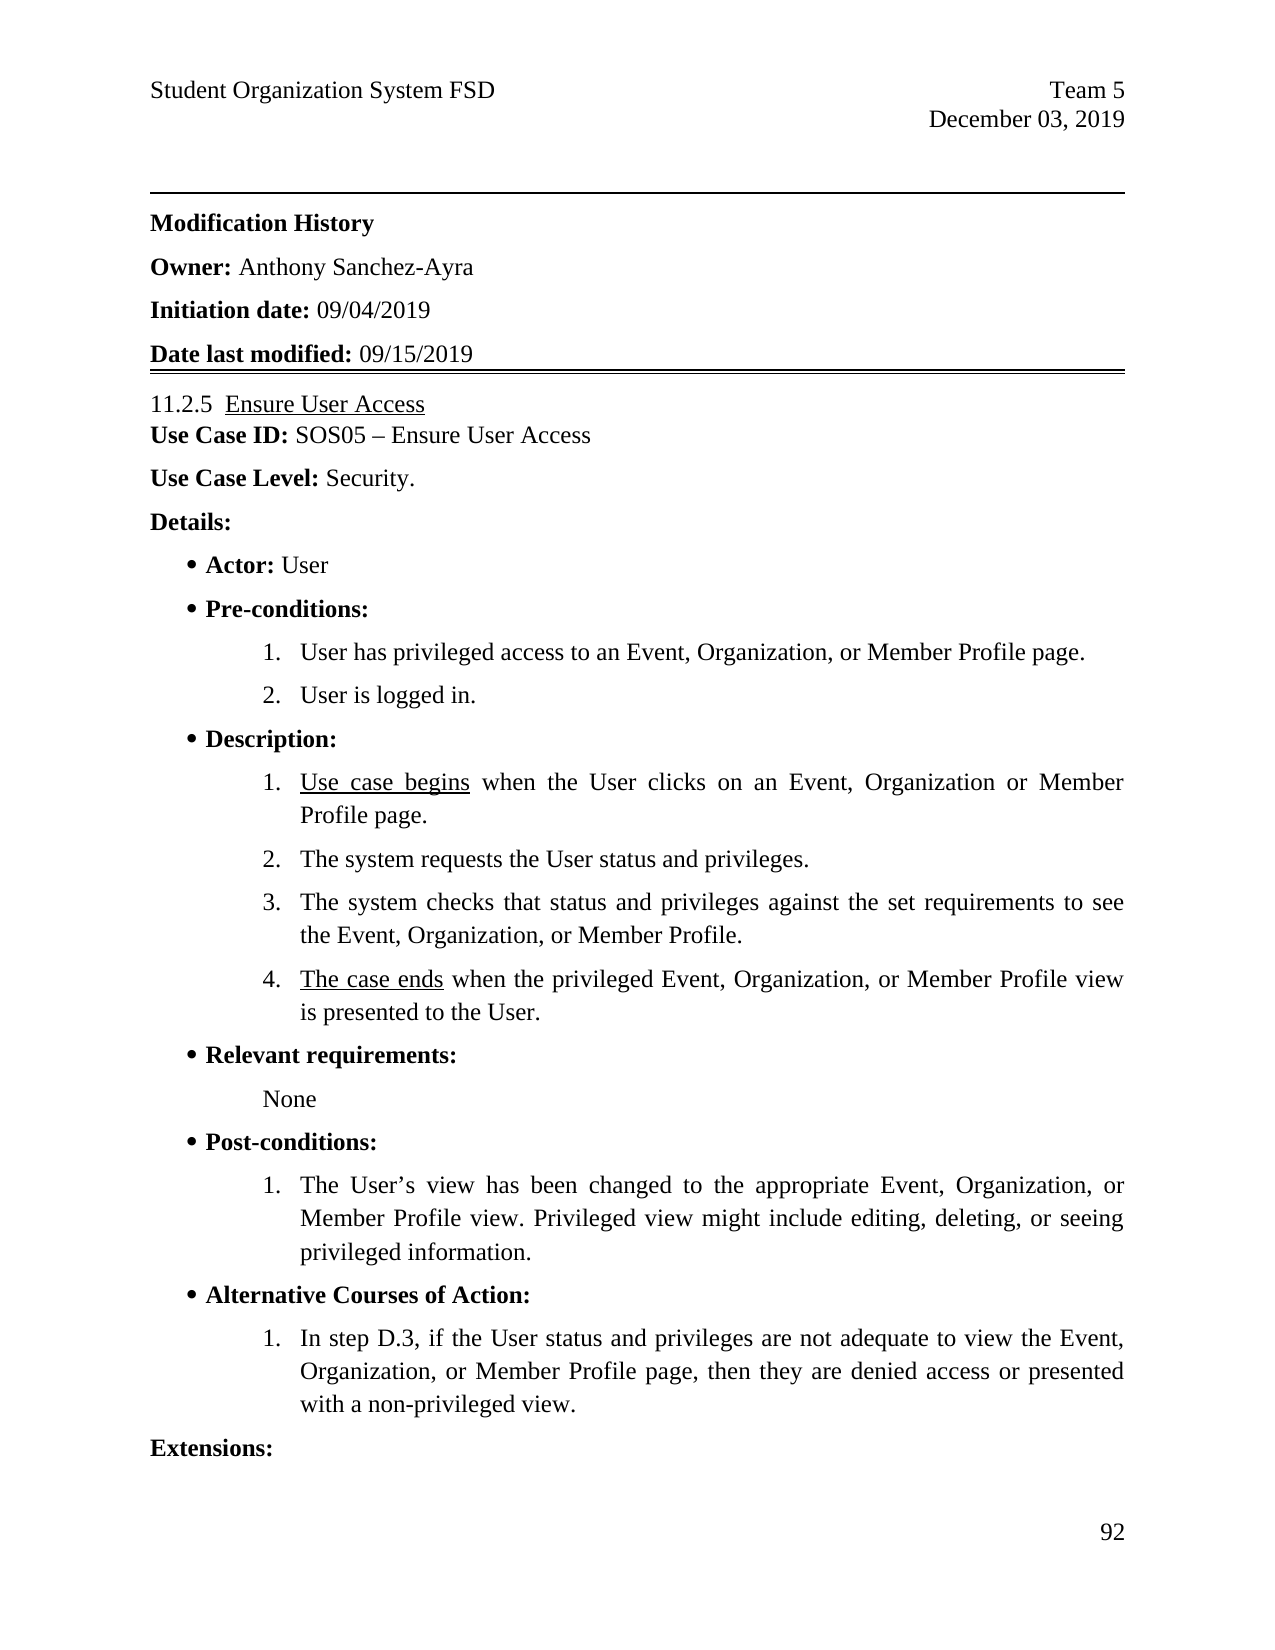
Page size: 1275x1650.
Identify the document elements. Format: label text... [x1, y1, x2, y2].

list Actor: User [187, 550, 1125, 579]
text None [225, 1084, 1125, 1112]
list The system checks that status and privileges against the set requirements to see the Event, Organization, or Member Profile. [262, 887, 1125, 949]
text Extensions: [150, 1433, 1125, 1462]
list Pre-conditions: [187, 594, 1125, 622]
list User has privileged access to an Event, Organization, or Member Profile page. [262, 637, 1125, 666]
list The case ends when the privileged Event, Organization, or Member Profile view is presented to the User. [262, 964, 1125, 1026]
text Details: [150, 507, 1125, 536]
list The User’s view has been changed to the appropriate Event, Organization, or Member Profile view. Privileged view might include editing, deleting, or seeing privileged information. [262, 1171, 1125, 1265]
text Use Case Level: Security. [150, 463, 1125, 492]
subtitle Ensure User Access [150, 389, 1125, 418]
list The system requests the User status and privileges. [262, 844, 1125, 873]
list Use case begins when the User clicks on an Event, Organization or Member Profile page. [262, 767, 1125, 829]
list In step D.3, if the User status and privileges are not adequate to view the Event, Organization, or Member Profile page, then they are denied access or presented with a non-privileged view. [262, 1323, 1125, 1418]
list User is logged in. [262, 681, 1125, 709]
text Modification History [150, 208, 1125, 237]
list Post-conditions: [187, 1127, 1125, 1156]
text Initiation date: 09/04/2019 [150, 295, 1125, 324]
text Owner: Anthony Sanchez-Ayra [150, 252, 1125, 281]
list Relevant requirements: [187, 1040, 1125, 1069]
text Use Case ID: SOS05 – Ensure User Access [150, 420, 1125, 449]
list Alternative Courses of Action: [187, 1280, 1125, 1309]
text Date last modified: 09/15/2019 [150, 339, 1125, 369]
list Description: [187, 724, 1125, 753]
